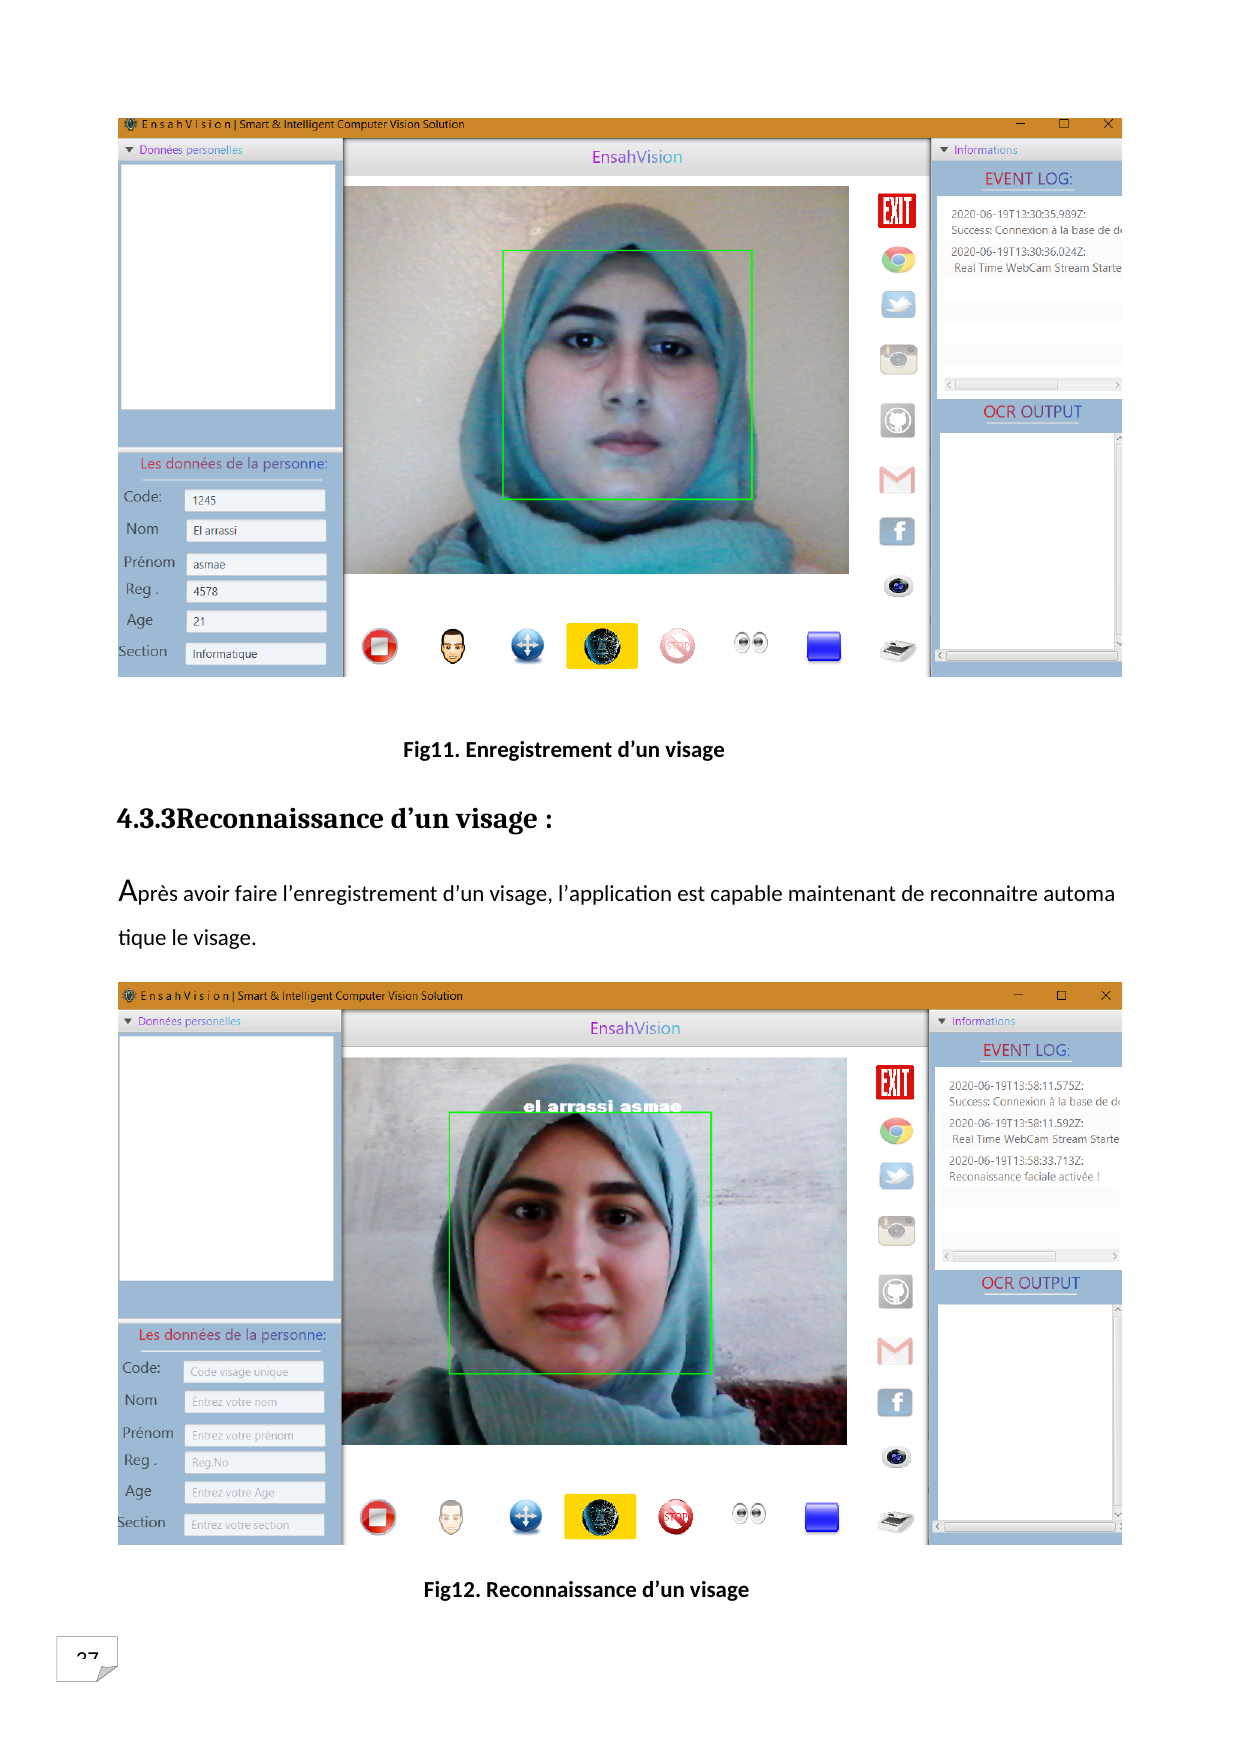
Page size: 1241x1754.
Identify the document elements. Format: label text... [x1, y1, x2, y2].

picture [118, 118, 1123, 677]
text Fig12. Reconnaissance d’un visage [290, 1576, 1122, 1604]
text Fig11. Enregistrement d’un visage [290, 736, 1122, 764]
subtitle 4.3.3Reconnaissance d’un visage : [117, 803, 1122, 836]
text Après avoir faire l’enregistrement d’un visage, l’application est capable maintenant de reconnaitre automatique le visage. [118, 869, 1122, 952]
picture [118, 982, 1123, 1545]
